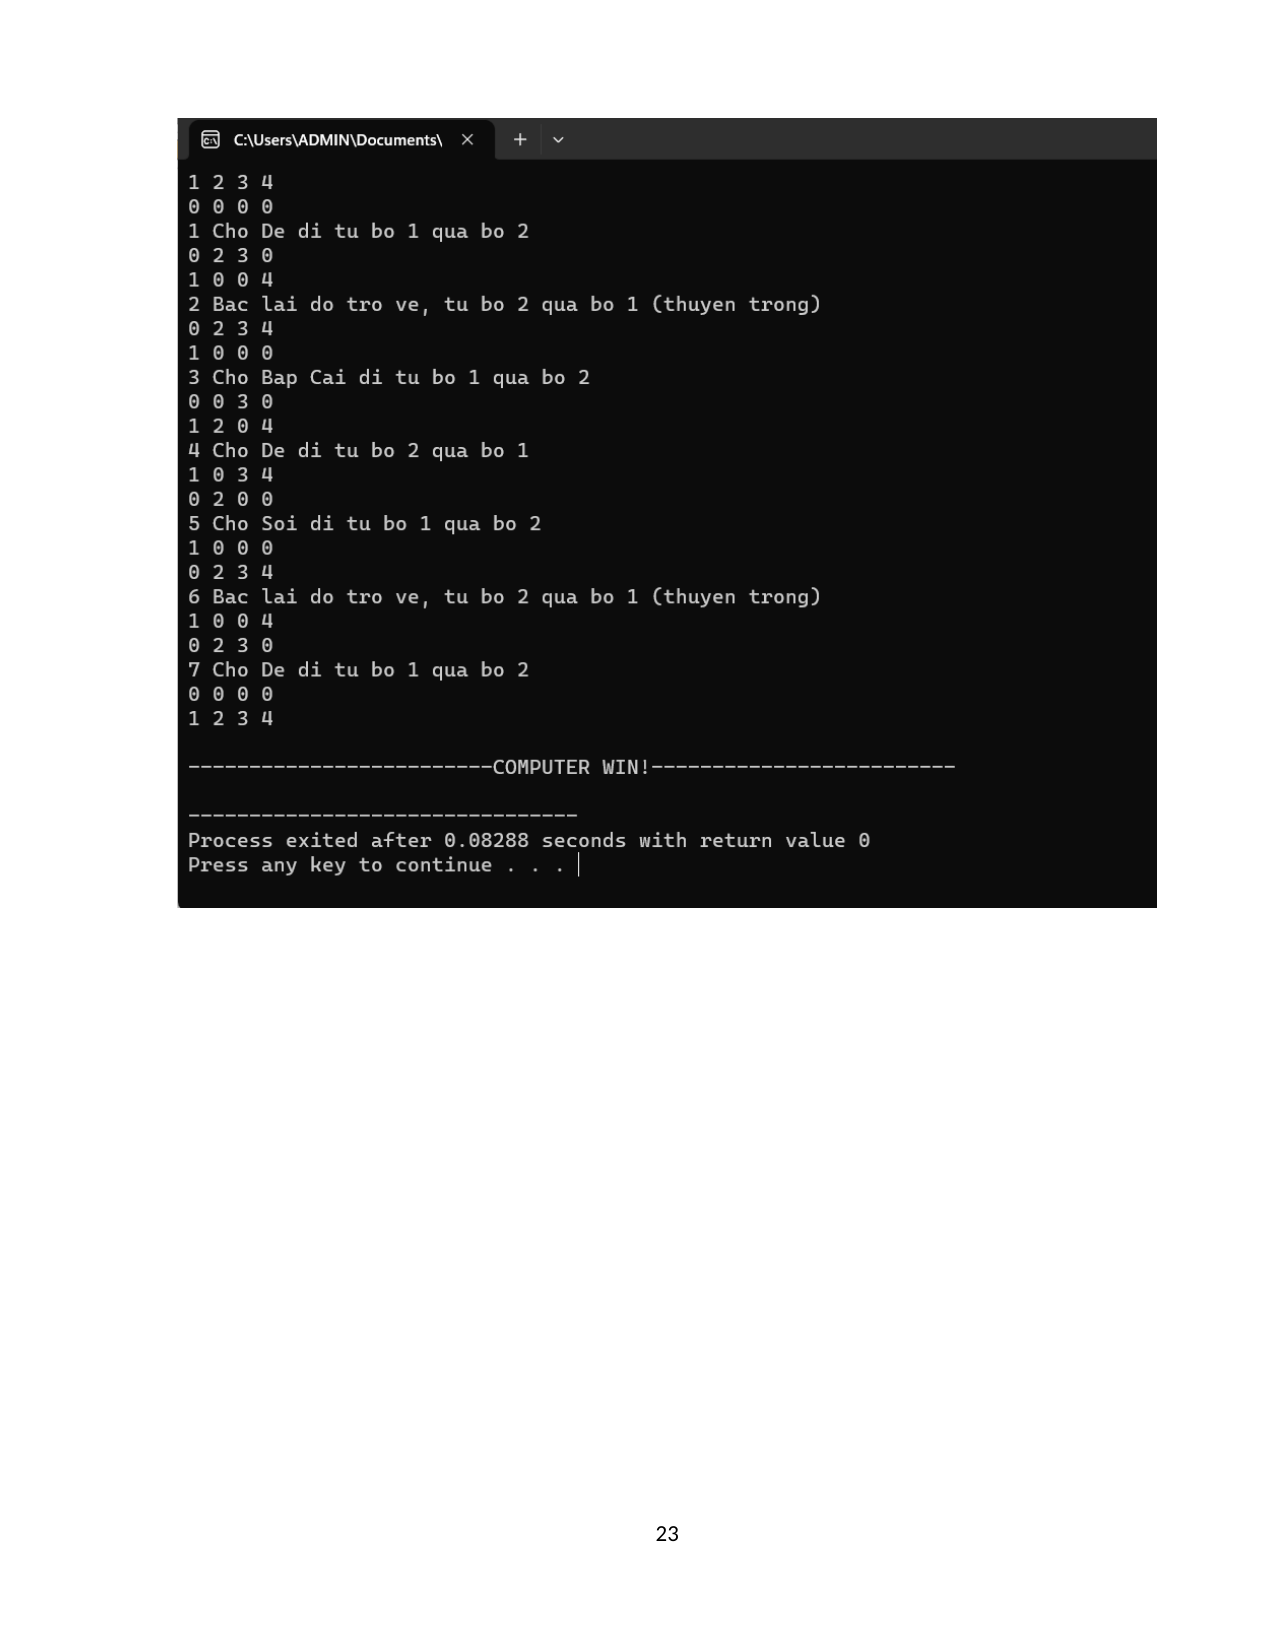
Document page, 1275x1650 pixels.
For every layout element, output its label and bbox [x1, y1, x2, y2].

picture [177, 118, 1157, 908]
